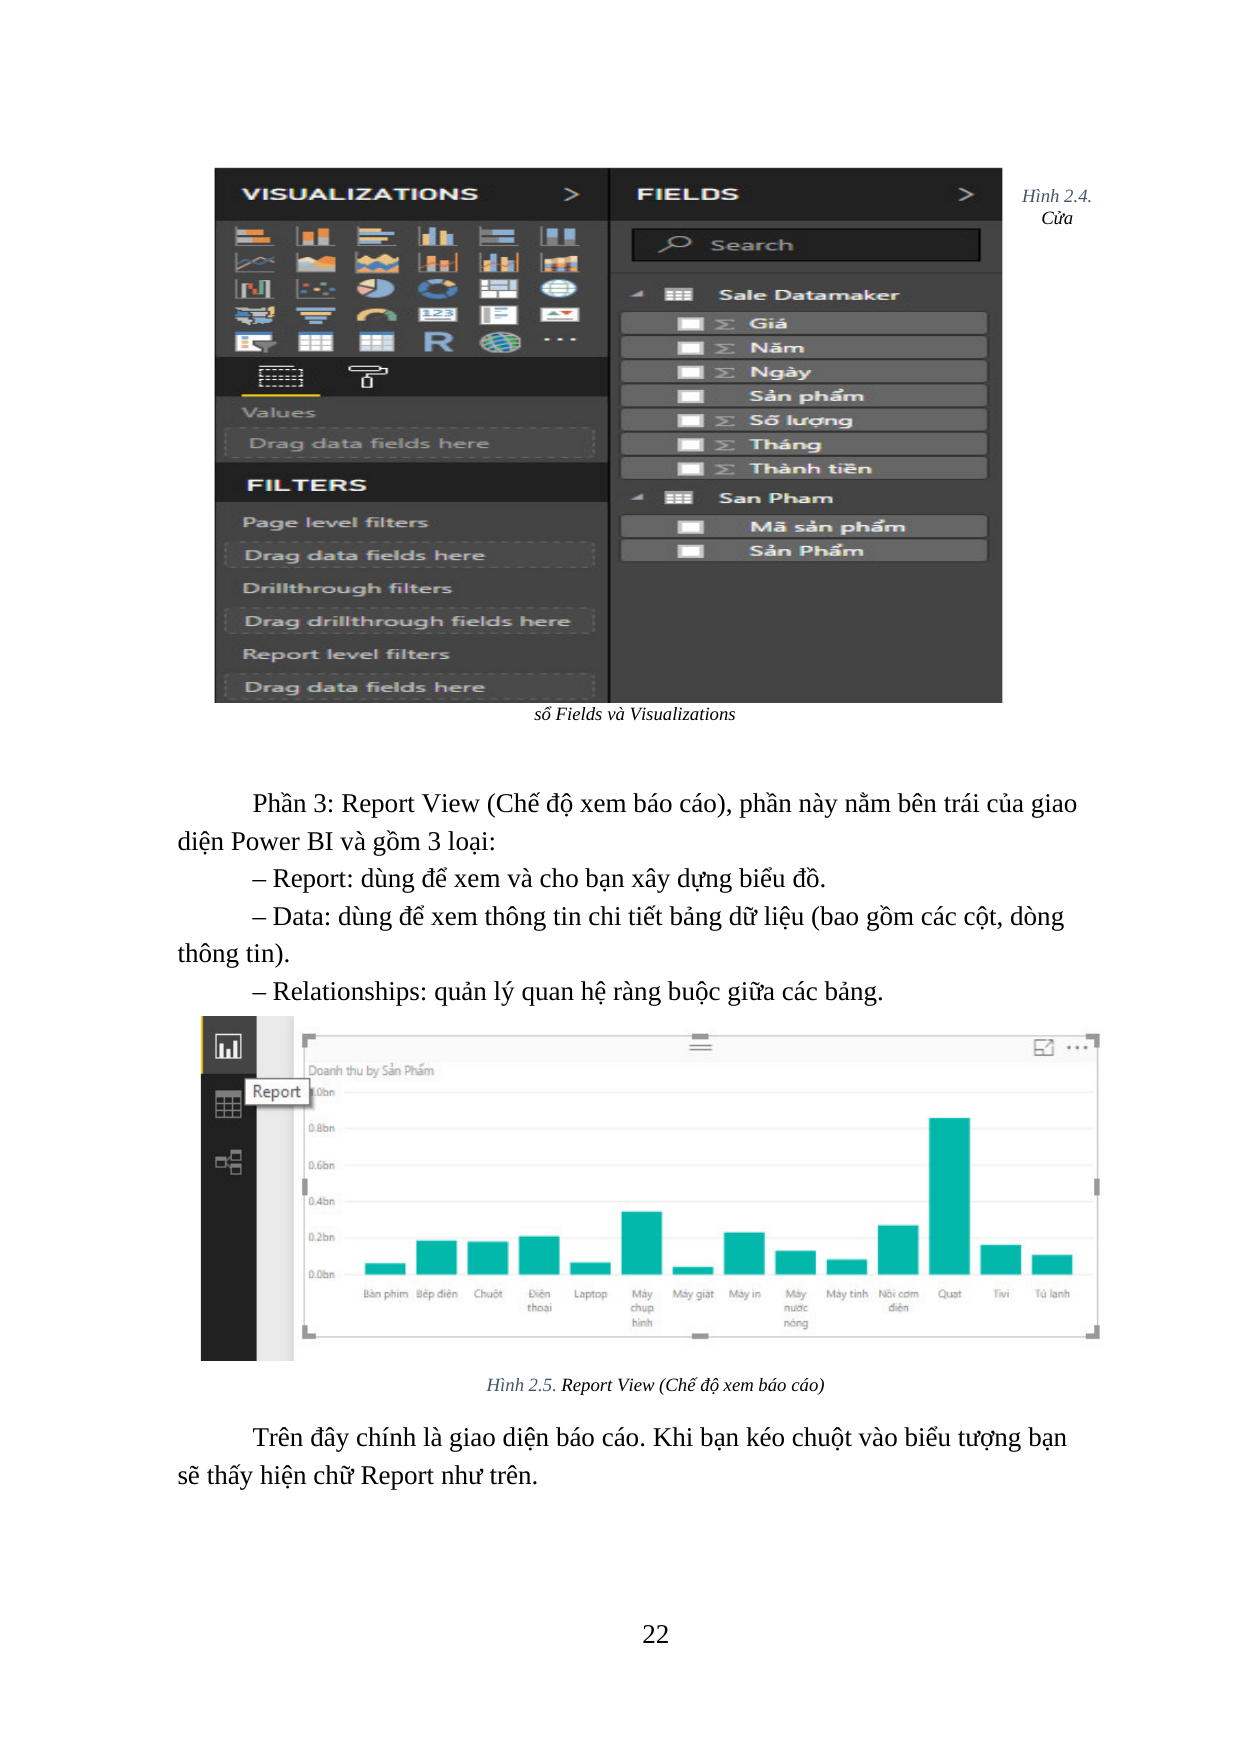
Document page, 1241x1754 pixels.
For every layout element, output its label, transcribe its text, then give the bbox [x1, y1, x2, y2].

text – Data: dùng để xem thông tin chi tiết bảng dữ liệu (bao gồm các cột, dòng thông tin). [177, 895, 1092, 970]
text Phần 3: Report View (Chế độ xem báo cáo), phần này nằm bên trái của giao diện Power BI và gồm 3 loại: [177, 783, 1092, 858]
text – Report: dùng để xem và cho bạn xây dựng biểu đồ. [177, 858, 1092, 895]
picture [214, 167, 1003, 703]
text Trên đây chính là giao diện báo cáo. Khi bạn kéo chuột vào biểu tượng bạn sẽ thấy hiện chữ Report như trên. [177, 1417, 1092, 1492]
picture [199, 1016, 1112, 1360]
text – Relationships: quản lý quan hệ ràng buộc giữa các bảng. [177, 970, 1092, 1008]
